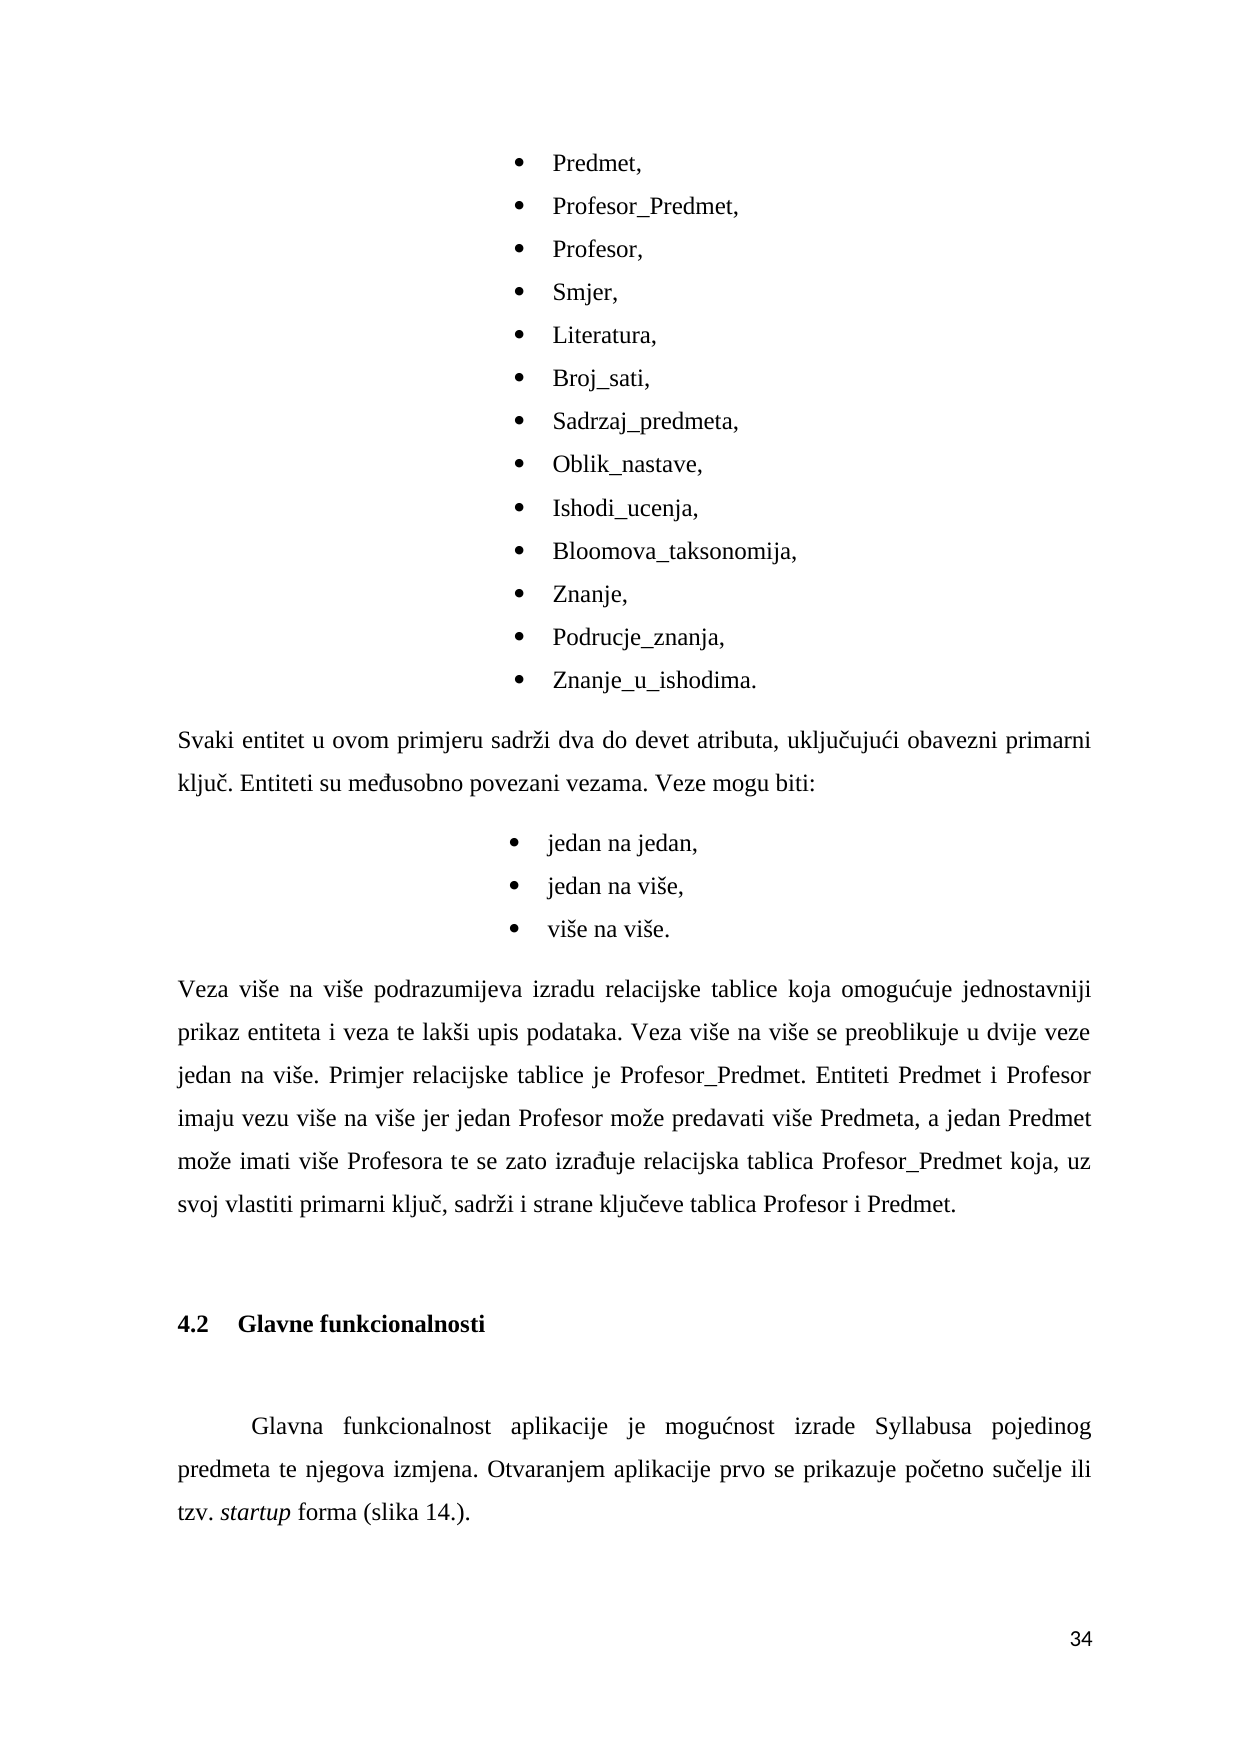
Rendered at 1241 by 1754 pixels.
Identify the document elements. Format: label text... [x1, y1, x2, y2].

subtitle Glavne funkcionalnosti [177, 1309, 1092, 1338]
list Oblik_nastave, [515, 449, 1092, 478]
list Podrucje_znanja, [515, 622, 1092, 651]
list Predmet, [515, 148, 1092, 176]
list jedan na više, [510, 871, 1092, 900]
list Znanje_u_ishodima. [515, 665, 1092, 694]
text Veza više na više podrazumijeva izradu relacijske tablice koja omogućuje jednostavniji prikaz entiteta i veza te lakši upis podataka. Veza više na više se preoblikuje u dvije veze jedan na više. Primjer relacijske tablice je Profesor_Predmet. Entiteti Predmet i Profesor imaju vezu više na više jer jedan Profesor može predavati više Predmeta, a jedan Predmet može imati više Profesora te se zato izrađuje relacijska tablica Profesor_Predmet koja, uz svoj vlastiti primarni ključ, sadrži i strane ključeve tablica Profesor i Predmet. [177, 974, 1092, 1218]
list Sadrzaj_predmeta, [515, 406, 1092, 435]
list Ishodi_ucenja, [515, 493, 1092, 521]
list više na više. [510, 914, 1092, 943]
text Svaki entitet u ovom primjeru sadrži dva do devet atributa, uključujući obavezni primarni ključ. Entiteti su međusobno povezani vezama. Veze mogu biti: [177, 725, 1092, 797]
text Glavna funkcionalnost aplikacije je mogućnost izrade Syllabusa pojedinog predmeta te njegova izmjena. Otvaranjem aplikacije prvo se prikazuje početno sučelje ili tzv. startup forma (slika 14.). [177, 1411, 1092, 1526]
list Bloomova_taksonomija, [515, 536, 1092, 564]
list Literatura, [515, 320, 1092, 349]
list Profesor_Predmet, [515, 191, 1092, 219]
list Znanje, [515, 579, 1092, 608]
list jedan na jedan, [510, 828, 1092, 857]
list Profesor, [515, 234, 1092, 263]
list Smjer, [515, 277, 1092, 306]
list Broj_sati, [515, 363, 1092, 392]
